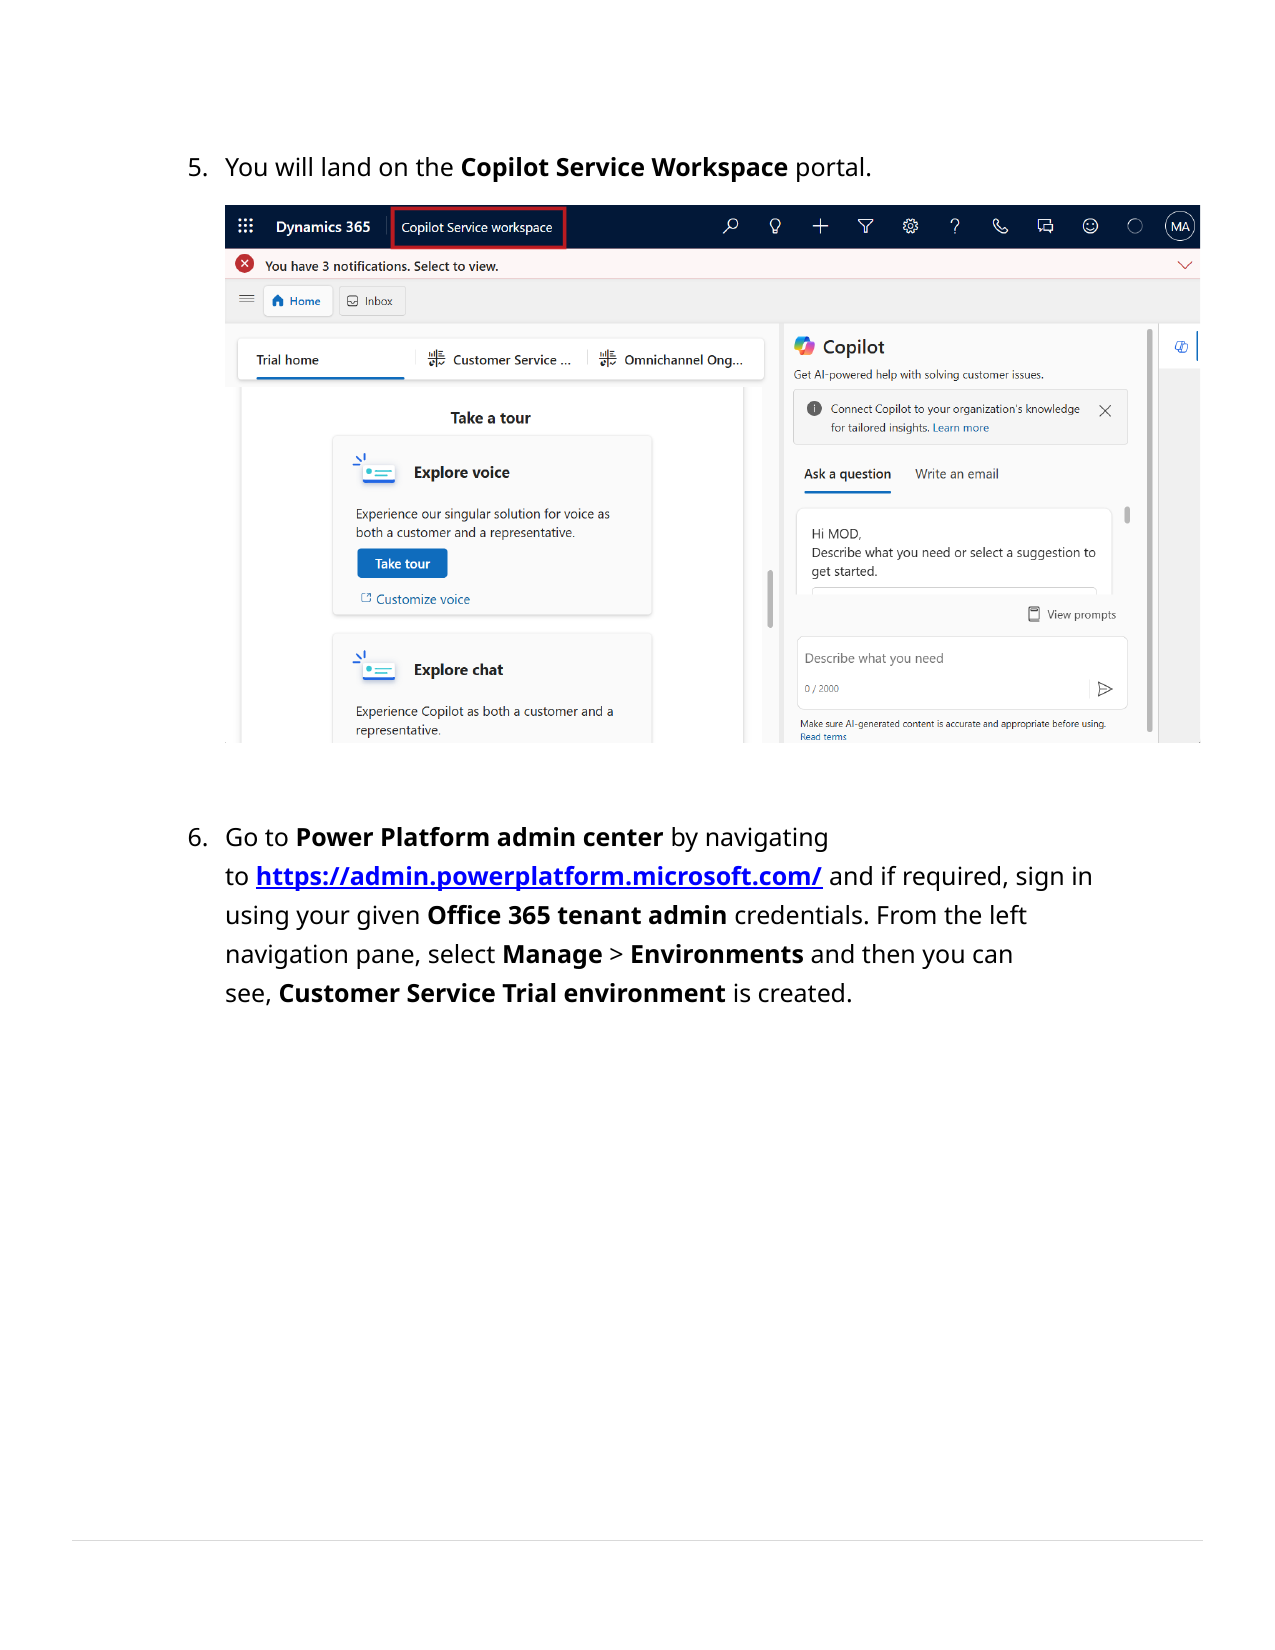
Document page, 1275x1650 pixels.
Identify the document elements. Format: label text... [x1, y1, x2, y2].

list You will land on the Copilot Service Workspace portal. [187, 150, 1125, 184]
picture [225, 205, 1200, 743]
list Go to Power Platform admin center by navigating to https://admin.powerplatform.microsoft.com/ and if required, sign in using your given Office 365 tenant admin credentials. From the left navigation pane, select Manage > Environments and then you can see, Customer Service Trial environment is created. [187, 819, 1125, 1010]
